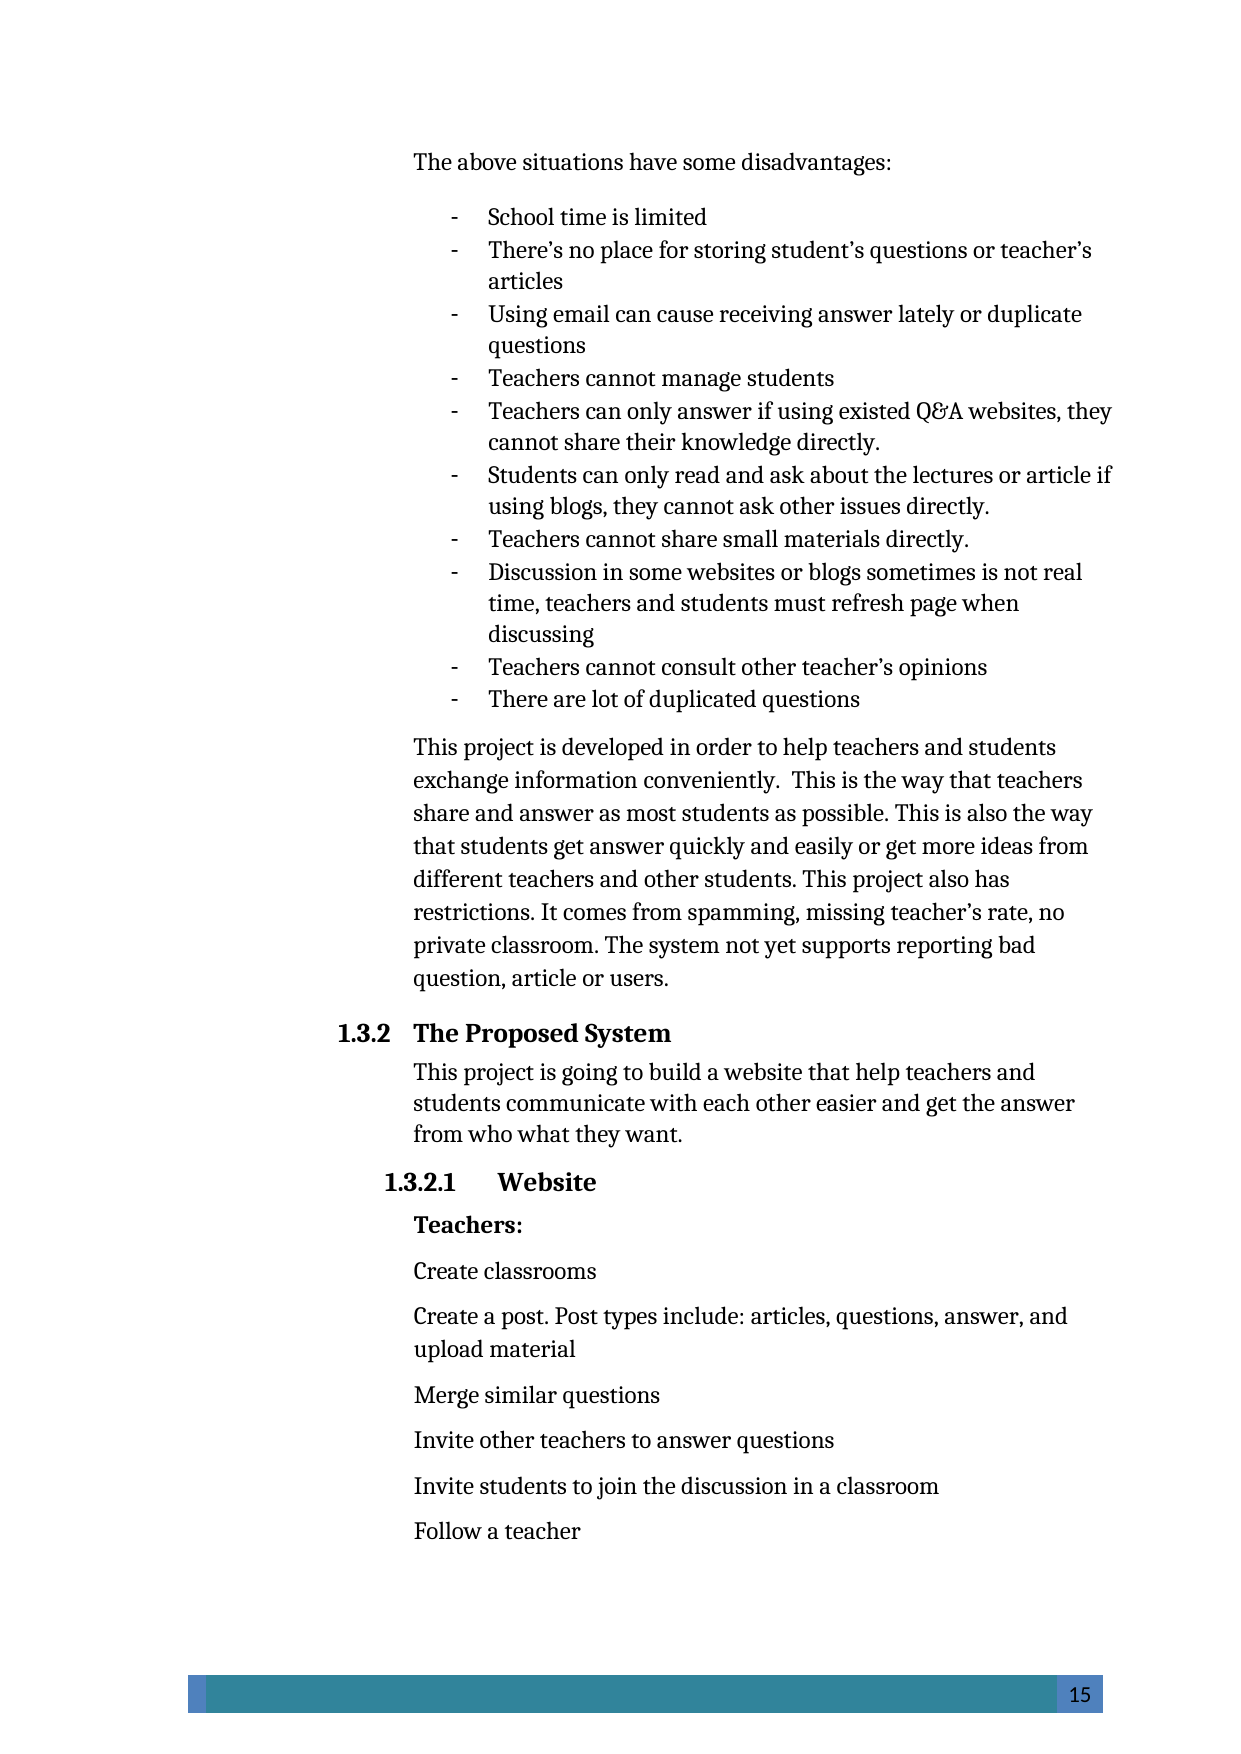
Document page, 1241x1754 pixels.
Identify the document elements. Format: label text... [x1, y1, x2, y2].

list Using email can cause receiving answer lately or duplicate questions [451, 298, 1122, 360]
list Teachers cannot share small materials directly. [451, 523, 1122, 553]
text Create classrooms [413, 1257, 1122, 1285]
list There’s no place for storing student’s questions or teacher’s articles [451, 234, 1122, 296]
text The above situations have some disadvantages: [413, 148, 1122, 176]
text Invite other teachers to answer questions [413, 1426, 1122, 1455]
text Teachers: [413, 1211, 1122, 1240]
subtitle The Proposed System [338, 1018, 1122, 1049]
subtitle Website [385, 1167, 1122, 1198]
list Teachers can only answer if using existed Q&A websites, they cannot share their knowledge directly. [451, 395, 1122, 457]
text This project is developed in order to help teachers and students exchange information conveniently. This is the way that teachers share and answer as most students as possible. This is also the way that students get answer quickly and easily or get more ideas from different teachers and other students. This project also has restrictions. It comes from spamming, missing teacher’s rate, no private classroom. The system not yet supports reporting bad question, article or users. [413, 733, 1122, 993]
text Invite students to join the discussion in a classroom [413, 1472, 1122, 1500]
list School time is limited [451, 202, 1122, 232]
list This project is going to build a website that help teachers and students communicate with each other easier and get the answer from who what they want. [413, 1058, 1122, 1148]
text Merge similar questions [413, 1381, 1122, 1409]
list Students can only read and ask about the lectures or article if using blogs, they cannot ask other issues directly. [451, 459, 1122, 521]
list Teachers cannot consult other teacher’s opinions [451, 651, 1122, 681]
text Follow a teacher [413, 1517, 1122, 1546]
list There are lot of duplicated questions [451, 683, 1122, 714]
text Create a post. Post types include: articles, questions, answer, and upload material [413, 1302, 1122, 1364]
list Teachers cannot manage students [451, 362, 1122, 393]
list Discussion in some websites or blogs sometimes is not real time, teachers and students must refresh page when discussing [451, 556, 1122, 648]
